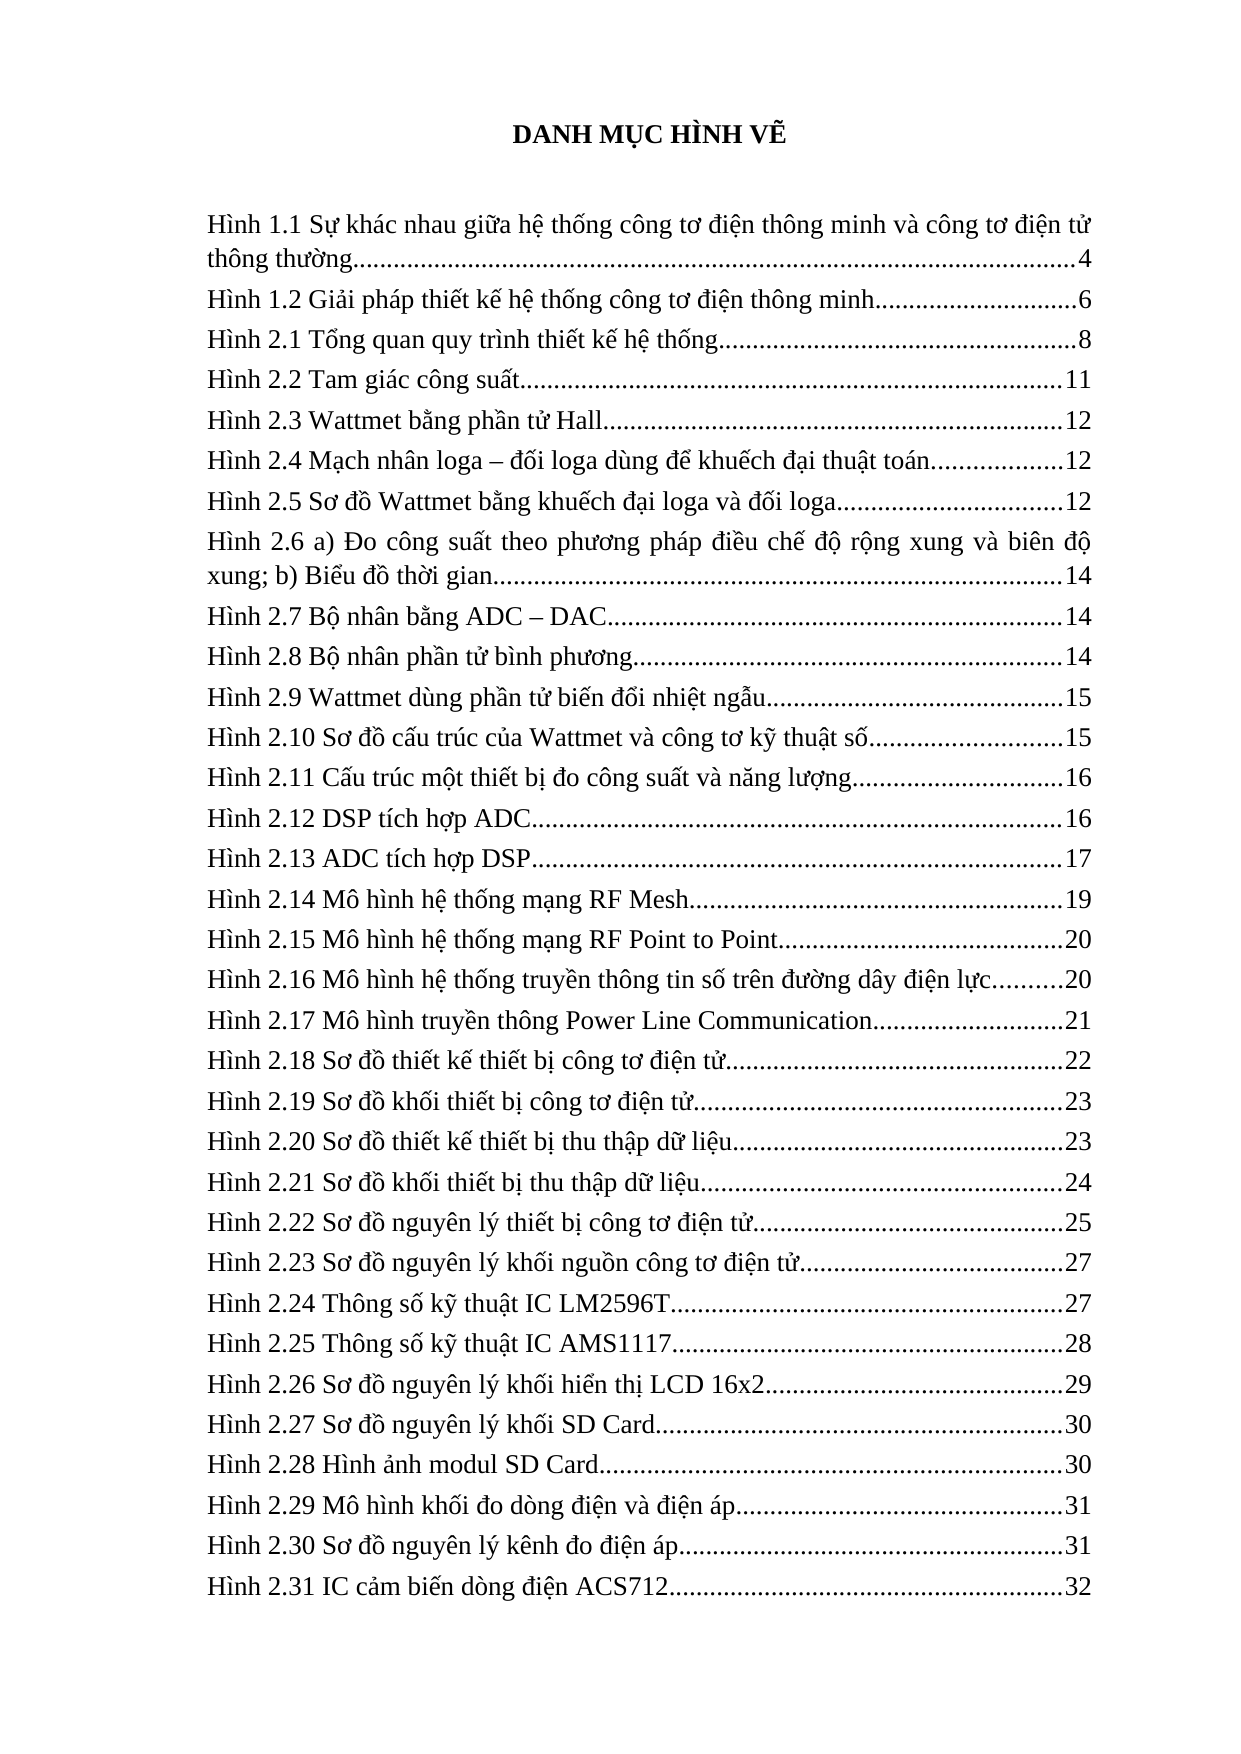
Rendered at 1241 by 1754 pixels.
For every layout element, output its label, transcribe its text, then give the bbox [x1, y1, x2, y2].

text Hình 1.1 Sự khác nhau giữa hệ thống công tơ điện thông minh và công tơ điện tử thông thường 4 [207, 208, 1092, 273]
text Hình 1.2 Giải pháp thiết kế hệ thống công tơ điện thông minh 6 [207, 283, 1092, 314]
text Hình 2.14 Mô hình hệ thống mạng RF Mesh 19 [207, 883, 1092, 914]
text Hình 2.18 Sơ đồ thiết kế thiết bị công tơ điện tử 22 [207, 1044, 1092, 1076]
text Hình 2.10 Sơ đồ cấu trúc của Wattmet và công tơ kỹ thuật số 15 [207, 721, 1092, 752]
text Hình 2.3 Wattmet bằng phần tử Hall 12 [207, 404, 1092, 435]
text Hình 2.12 DSP tích hợp ADC 16 [207, 802, 1092, 833]
text Hình 2.9 Wattmet dùng phần tử biến đổi nhiệt ngẫu 15 [207, 681, 1092, 712]
text Hình 2.21 Sơ đồ khối thiết bị thu thập dữ liệu 24 [207, 1166, 1092, 1197]
text Hình 2.20 Sơ đồ thiết kế thiết bị thu thập dữ liệu 23 [207, 1125, 1092, 1156]
text Hình 2.8 Bộ nhân phần tử bình phương 14 [207, 640, 1092, 671]
text Hình 2.4 Mạch nhân loga – đối loga dùng để khuếch đại thuật toán 12 [207, 444, 1092, 476]
text Hình 2.29 Mô hình khối đo dòng điện và điện áp 31 [207, 1489, 1092, 1520]
text Hình 2.30 Sơ đồ nguyên lý kênh đo điện áp 31 [207, 1529, 1092, 1561]
text Hình 2.17 Mô hình truyền thông Power Line Communication 21 [207, 1004, 1092, 1035]
text Hình 2.31 IC cảm biến dòng điện ACS712 32 [207, 1570, 1092, 1601]
text Hình 2.1 Tổng quan quy trình thiết kế hệ thống 8 [207, 323, 1092, 354]
text Hình 2.28 Hình ảnh modul SD Card 30 [207, 1448, 1092, 1480]
text Hình 2.27 Sơ đồ nguyên lý khối SD Card 30 [207, 1408, 1092, 1439]
text Hình 2.6 a) Đo công suất theo phương pháp điều chế độ rộng xung và biên độ xung; b) Biểu đồ thời gian 14 [207, 525, 1092, 591]
text Hình 2.2 Tam giác công suất 11 [207, 363, 1092, 395]
text Hình 2.26 Sơ đồ nguyên lý khối hiển thị LCD 16x2 29 [207, 1368, 1092, 1399]
text Hình 2.19 Sơ đồ khối thiết bị công tơ điện tử 23 [207, 1085, 1092, 1116]
text Hình 2.22 Sơ đồ nguyên lý thiết bị công tơ điện tử 25 [207, 1206, 1092, 1237]
text DANH MỤC HÌNH VẼ [207, 118, 1092, 149]
text Hình 2.15 Mô hình hệ thống mạng RF Point to Point 20 [207, 923, 1092, 954]
text Hình 2.5 Sơ đồ Wattmet bằng khuếch đại loga và đối loga 12 [207, 485, 1092, 516]
text Hình 2.23 Sơ đồ nguyên lý khối nguồn công tơ điện tử 27 [207, 1246, 1092, 1278]
text Hình 2.13 ADC tích hợp DSP 17 [207, 842, 1092, 873]
text Hình 2.24 Thông số kỹ thuật IC LM2596T 27 [207, 1287, 1092, 1318]
text Hình 2.11 Cấu trúc một thiết bị đo công suất và năng lượng 16 [207, 761, 1092, 793]
text Hình 2.25 Thông số kỹ thuật IC AMS1117 28 [207, 1327, 1092, 1358]
text Hình 2.16 Mô hình hệ thống truyền thông tin số trên đường dây điện lực 20 [207, 963, 1092, 995]
text Hình 2.7 Bộ nhân bằng ADC – DAC 14 [207, 600, 1092, 631]
